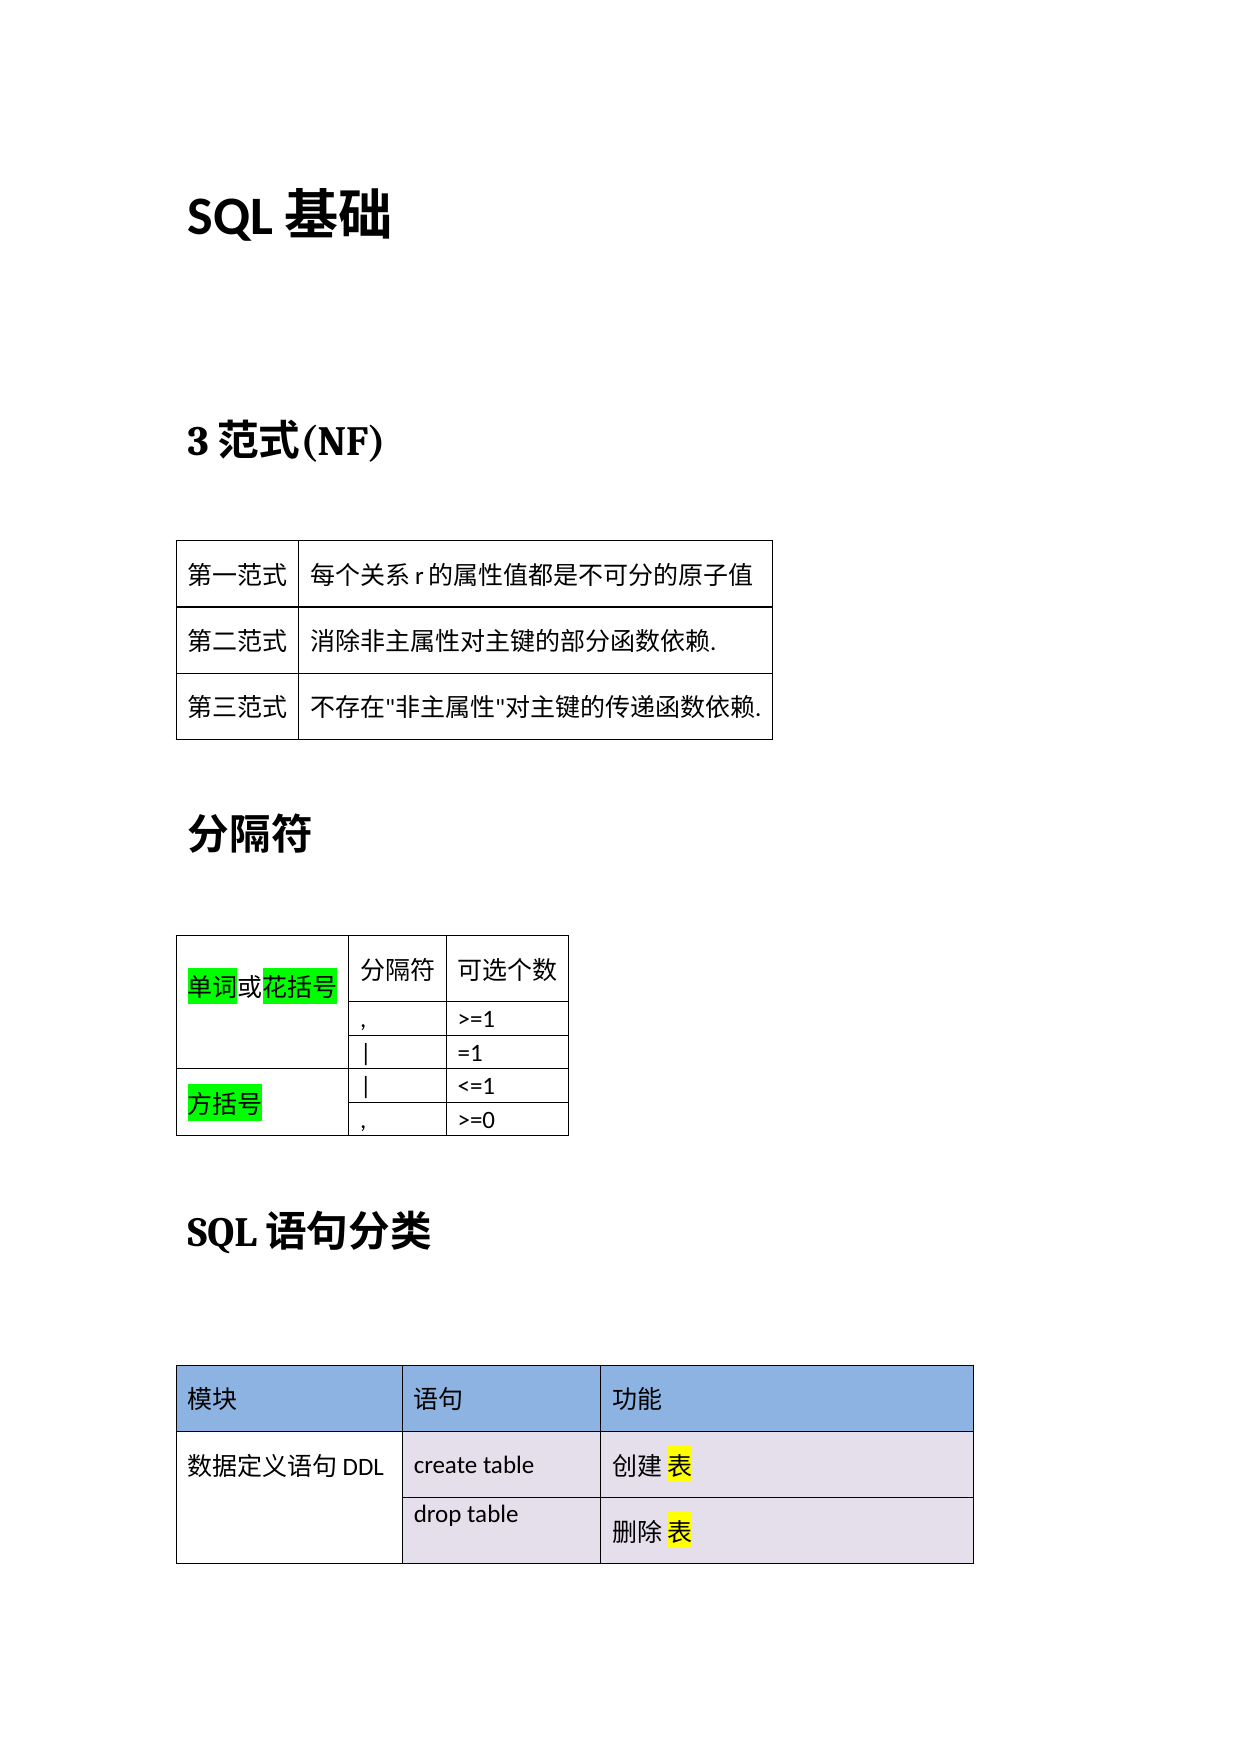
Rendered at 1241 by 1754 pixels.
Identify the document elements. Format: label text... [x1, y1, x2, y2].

table_header 单词或花括号 [177, 936, 348, 1068]
table_cell >=1 [447, 1002, 568, 1035]
table_header 第一范式 [177, 541, 298, 606]
table_cell | [349, 1069, 446, 1102]
table_cell 方括号 [177, 1069, 348, 1135]
table_header 功能 [601, 1366, 973, 1431]
table_cell 创建 表 [601, 1432, 973, 1497]
table_cell 第二范式 [177, 608, 298, 672]
table_cell >=0 [447, 1103, 568, 1135]
subtitle SQL基础 [187, 162, 1053, 259]
table_header 模块 [177, 1366, 402, 1431]
table_header 每个关系r的属性值都是不可分的原子值 [299, 541, 772, 606]
subtitle SQL语句分类 [187, 1196, 1053, 1261]
text 3范式(NF) [187, 404, 1053, 469]
table_cell 删除 表 [601, 1498, 973, 1563]
table_header 语句 [403, 1366, 600, 1431]
subtitle 分隔符 [187, 799, 1053, 864]
table_header 可选个数 [447, 936, 568, 1001]
table_cell <=1 [447, 1069, 568, 1102]
table_cell 消除非主属性对主键的部分函数依赖. [299, 608, 772, 672]
table_cell create table [403, 1432, 600, 1497]
table_cell =1 [447, 1036, 568, 1068]
table_cell 数据定义语句DDL [177, 1432, 402, 1563]
table_cell 第三范式 [177, 674, 298, 738]
table_cell drop table [403, 1498, 600, 1563]
table_cell , [349, 1002, 446, 1035]
table_cell , [349, 1103, 446, 1135]
table_header 分隔符 [349, 936, 446, 1001]
table_cell 不存在"非主属性"对主键的传递函数依赖. [299, 674, 772, 738]
table_cell | [349, 1036, 446, 1068]
